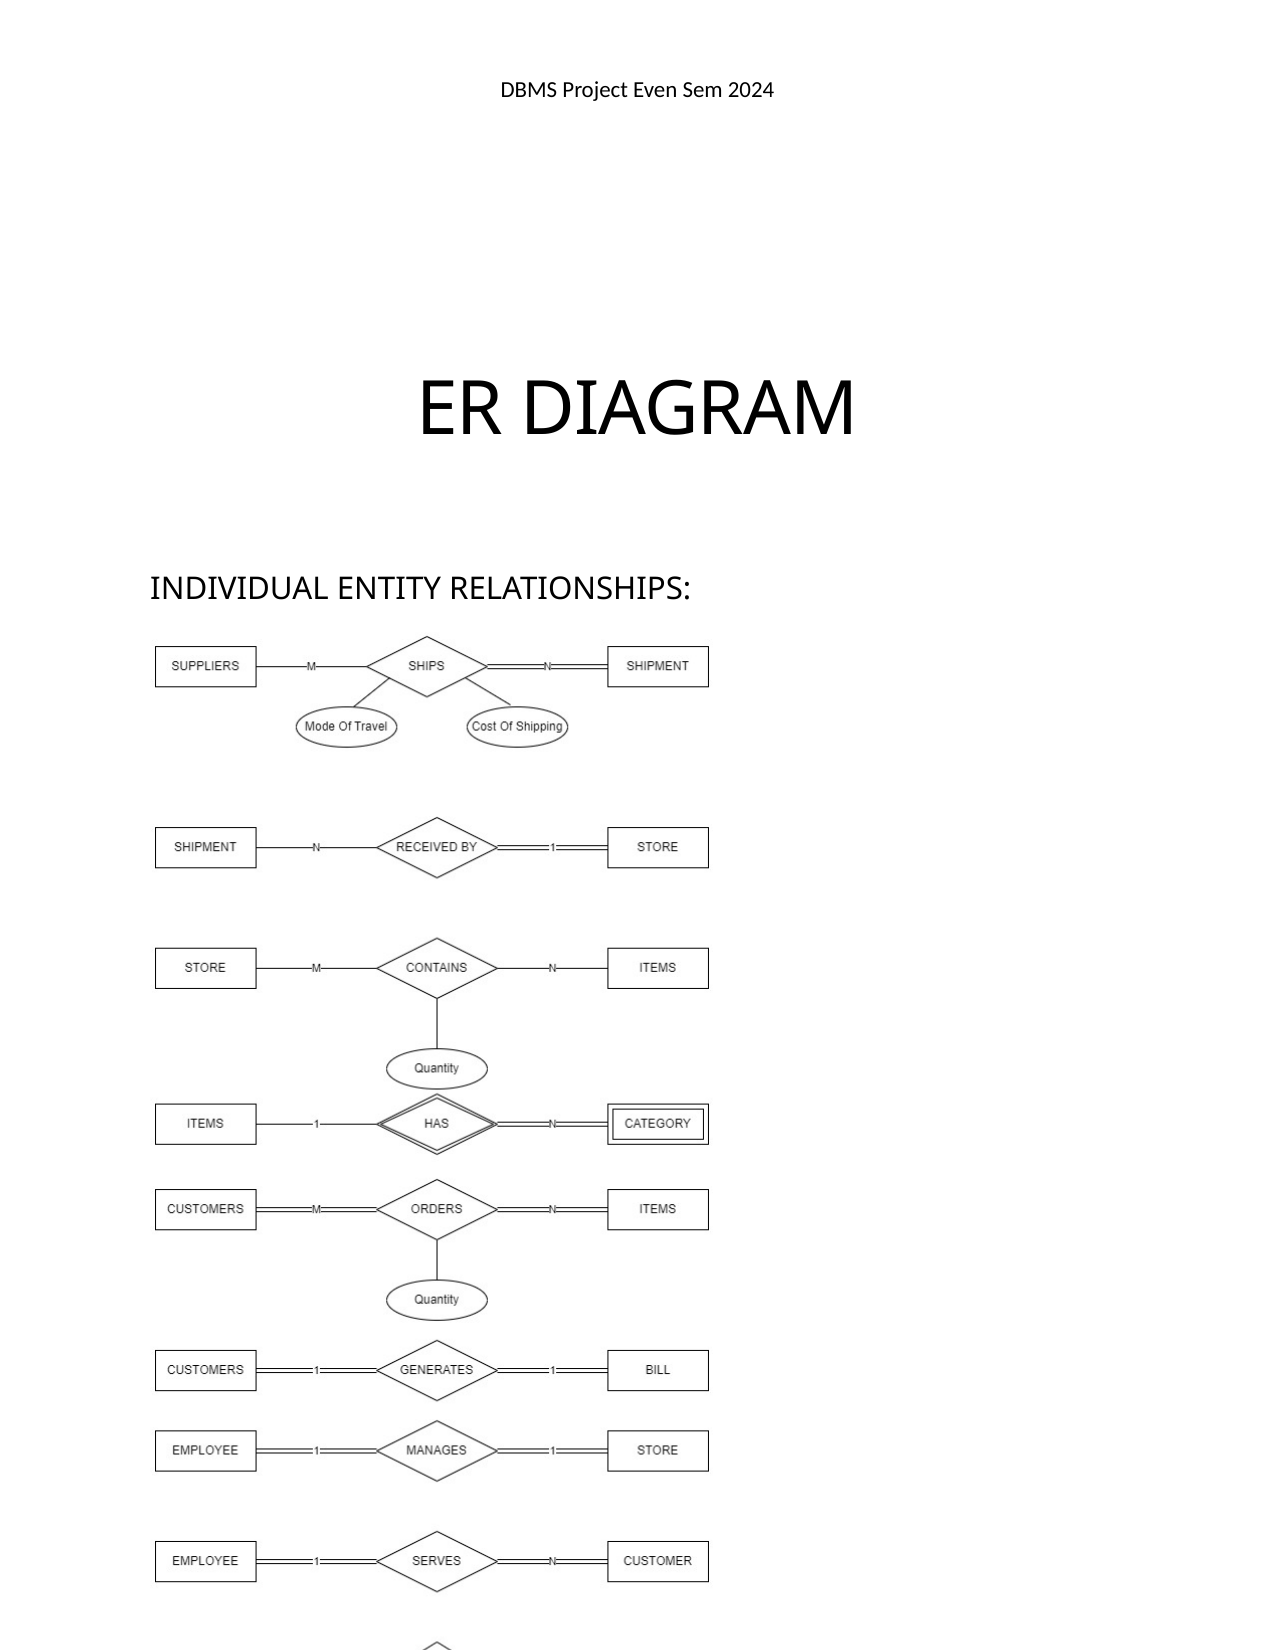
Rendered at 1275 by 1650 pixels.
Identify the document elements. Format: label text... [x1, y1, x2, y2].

picture [150, 632, 714, 1650]
text INDIVIDUAL ENTITY RELATIONSHIPS: [150, 566, 1125, 609]
title ER DIAGRAM [150, 354, 1125, 457]
